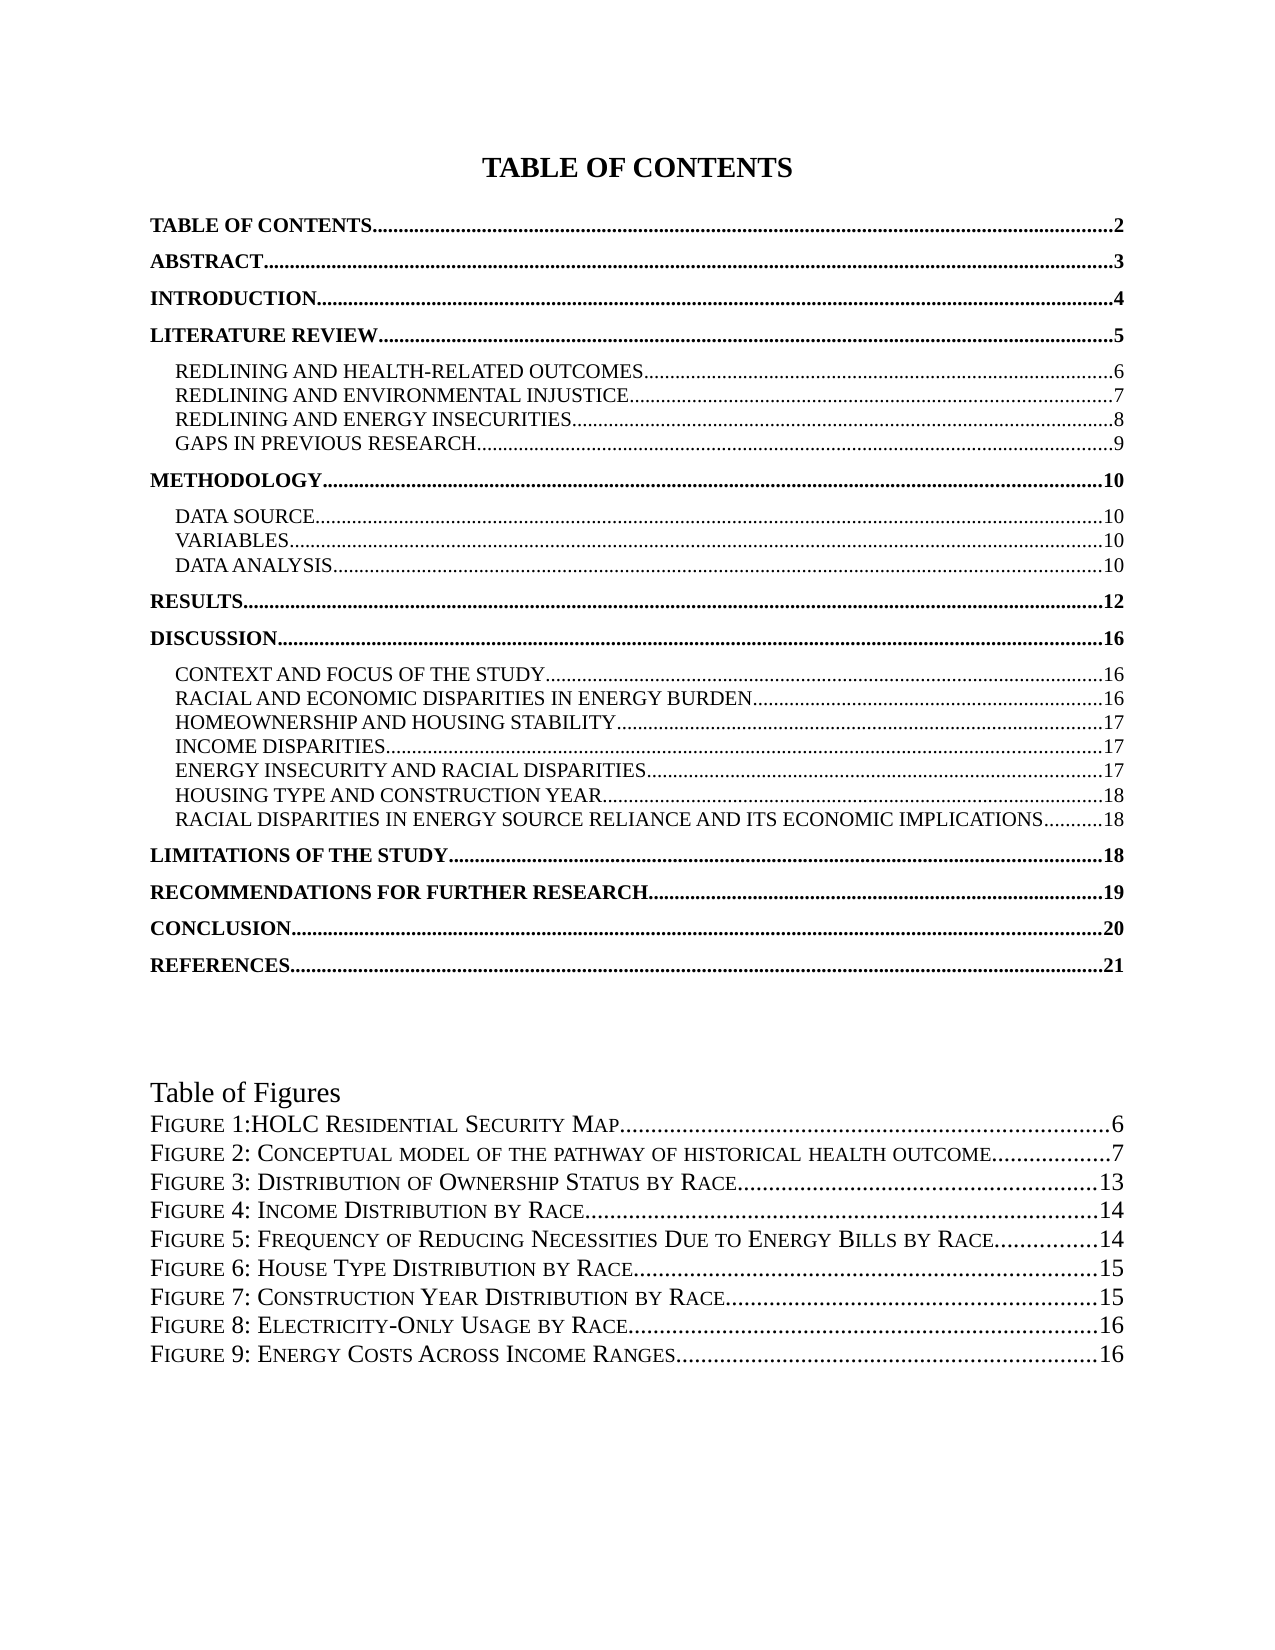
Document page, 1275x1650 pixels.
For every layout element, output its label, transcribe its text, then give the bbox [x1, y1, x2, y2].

text Figure 8: Electricity-Only Usage by Race 16 [150, 1310, 1125, 1339]
text Figure 2: Conceptual model of the pathway of historical health outcome 7 [150, 1138, 1125, 1167]
text Figure 7: Construction Year Distribution by Race 15 [150, 1282, 1125, 1310]
text Figure 6: House Type Distribution by Race 15 [150, 1253, 1125, 1282]
text Figure 9: Energy Costs Across Income Ranges 16 [150, 1339, 1125, 1368]
text Figure 3: Distribution of Ownership Status by Race 13 [150, 1167, 1125, 1195]
text Figure 1:HOLC Residential Security Map 6 [150, 1109, 1125, 1138]
text Table of Figures [150, 1076, 1125, 1109]
text Figure 4: Income Distribution by Race 14 [150, 1195, 1125, 1224]
text Figure 5: Frequency of Reducing Necessities Due to Energy Bills by Race 14 [150, 1224, 1125, 1253]
